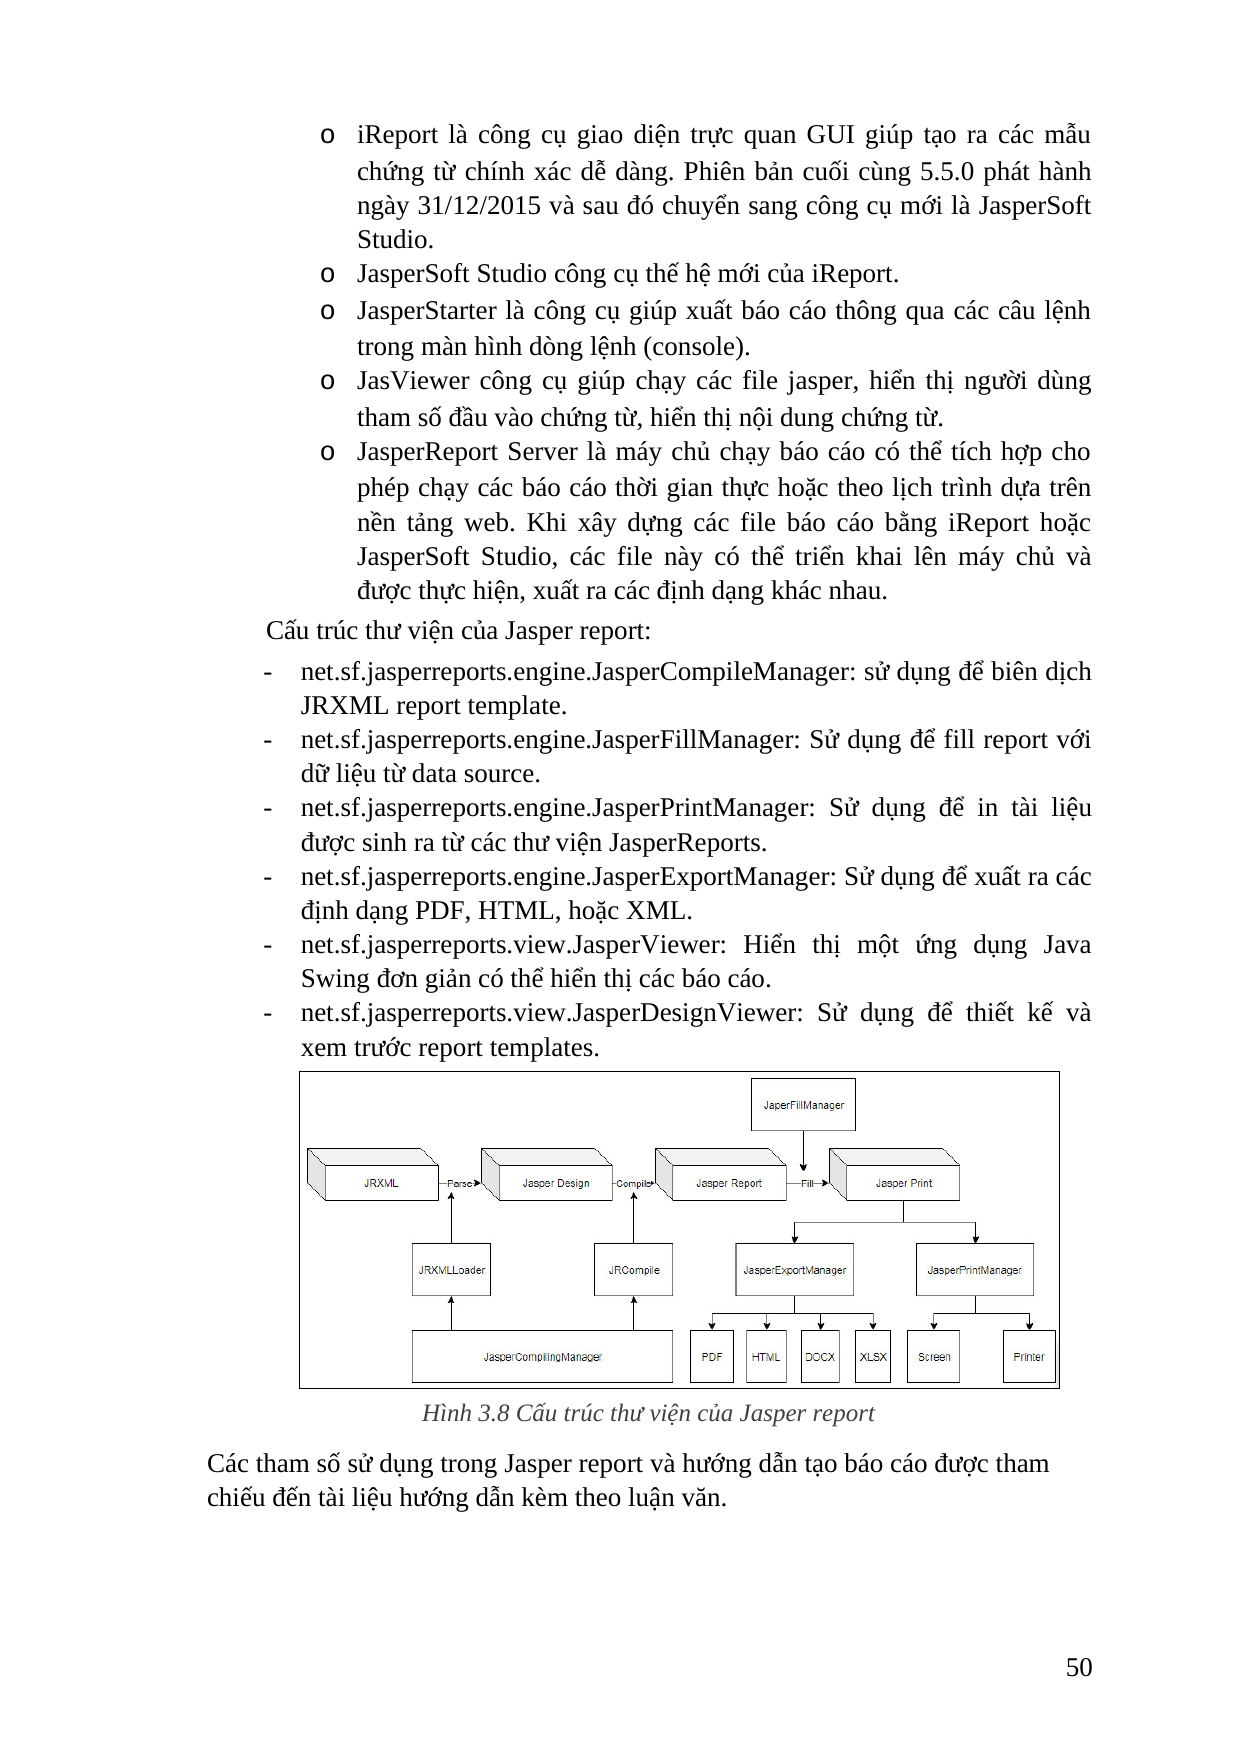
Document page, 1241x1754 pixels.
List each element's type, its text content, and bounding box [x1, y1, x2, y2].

text Cấu trúc thư viện của Jasper report: [266, 614, 1092, 646]
list JasperReport Server là máy chủ chạy báo cáo có thể tích hợp cho phép chạy các báo cáo thời gian thực hoặc theo lịch trình dựa trên nền tảng web. Khi xây dựng các file báo cáo bằng iReport hoặc JasperSoft Studio, các file này có thể triển khai lên máy chủ và được thực hiện, xuất ra các định dạng khác nhau. [319, 435, 1092, 605]
picture [300, 1072, 1059, 1388]
list JasperStarter là công cụ giúp xuất báo cáo thông qua các câu lệnh trong màn hình dòng lệnh (console). [319, 294, 1092, 361]
list net.sf.jasperreports.view.JasperViewer: Hiển thị một ứng dụng Java Swing đơn giản có thể hiển thị các báo cáo. [263, 928, 1092, 993]
list net.sf.jasperreports.engine.JasperExportManager: Sử dụng để xuất ra các định dạng PDF, HTML, hoặc XML. [263, 860, 1092, 925]
list net.sf.jasperreports.view.JasperDesignViewer: Sử dụng để thiết kế và xem trước report templates. [263, 997, 1092, 1062]
list net.sf.jasperreports.engine.JasperCompileManager: sử dụng để biên dịch JRXML report template. [263, 655, 1092, 720]
list net.sf.jasperreports.engine.JasperPrintManager: Sử dụng để in tài liệu được sinh ra từ các thư viện JasperReports. [263, 792, 1092, 857]
list JasperSoft Studio công cụ thế hệ mới của iReport. [319, 257, 1092, 291]
text Các tham số sử dụng trong Jasper report và hướng dẫn tạo báo cáo được tham chiếu đến tài liệu hướng dẫn kèm theo luận văn. [207, 1447, 1092, 1513]
list net.sf.jasperreports.engine.JasperFillManager: Sử dụng để fill report với dữ liệu từ data source. [263, 723, 1092, 788]
list iReport là công cụ giao diện trực quan GUI giúp tạo ra các mẫu chứng từ chính xác dễ dàng. Phiên bản cuối cùng 5.5.0 phát hành ngày 31/12/2015 và sau đó chuyển sang công cụ mới là JasperSoft Studio. [319, 118, 1092, 254]
list JasViewer công cụ giúp chạy các file jasper, hiển thị người dùng tham số đầu vào chứng từ, hiển thị nội dung chứng từ. [319, 364, 1092, 432]
